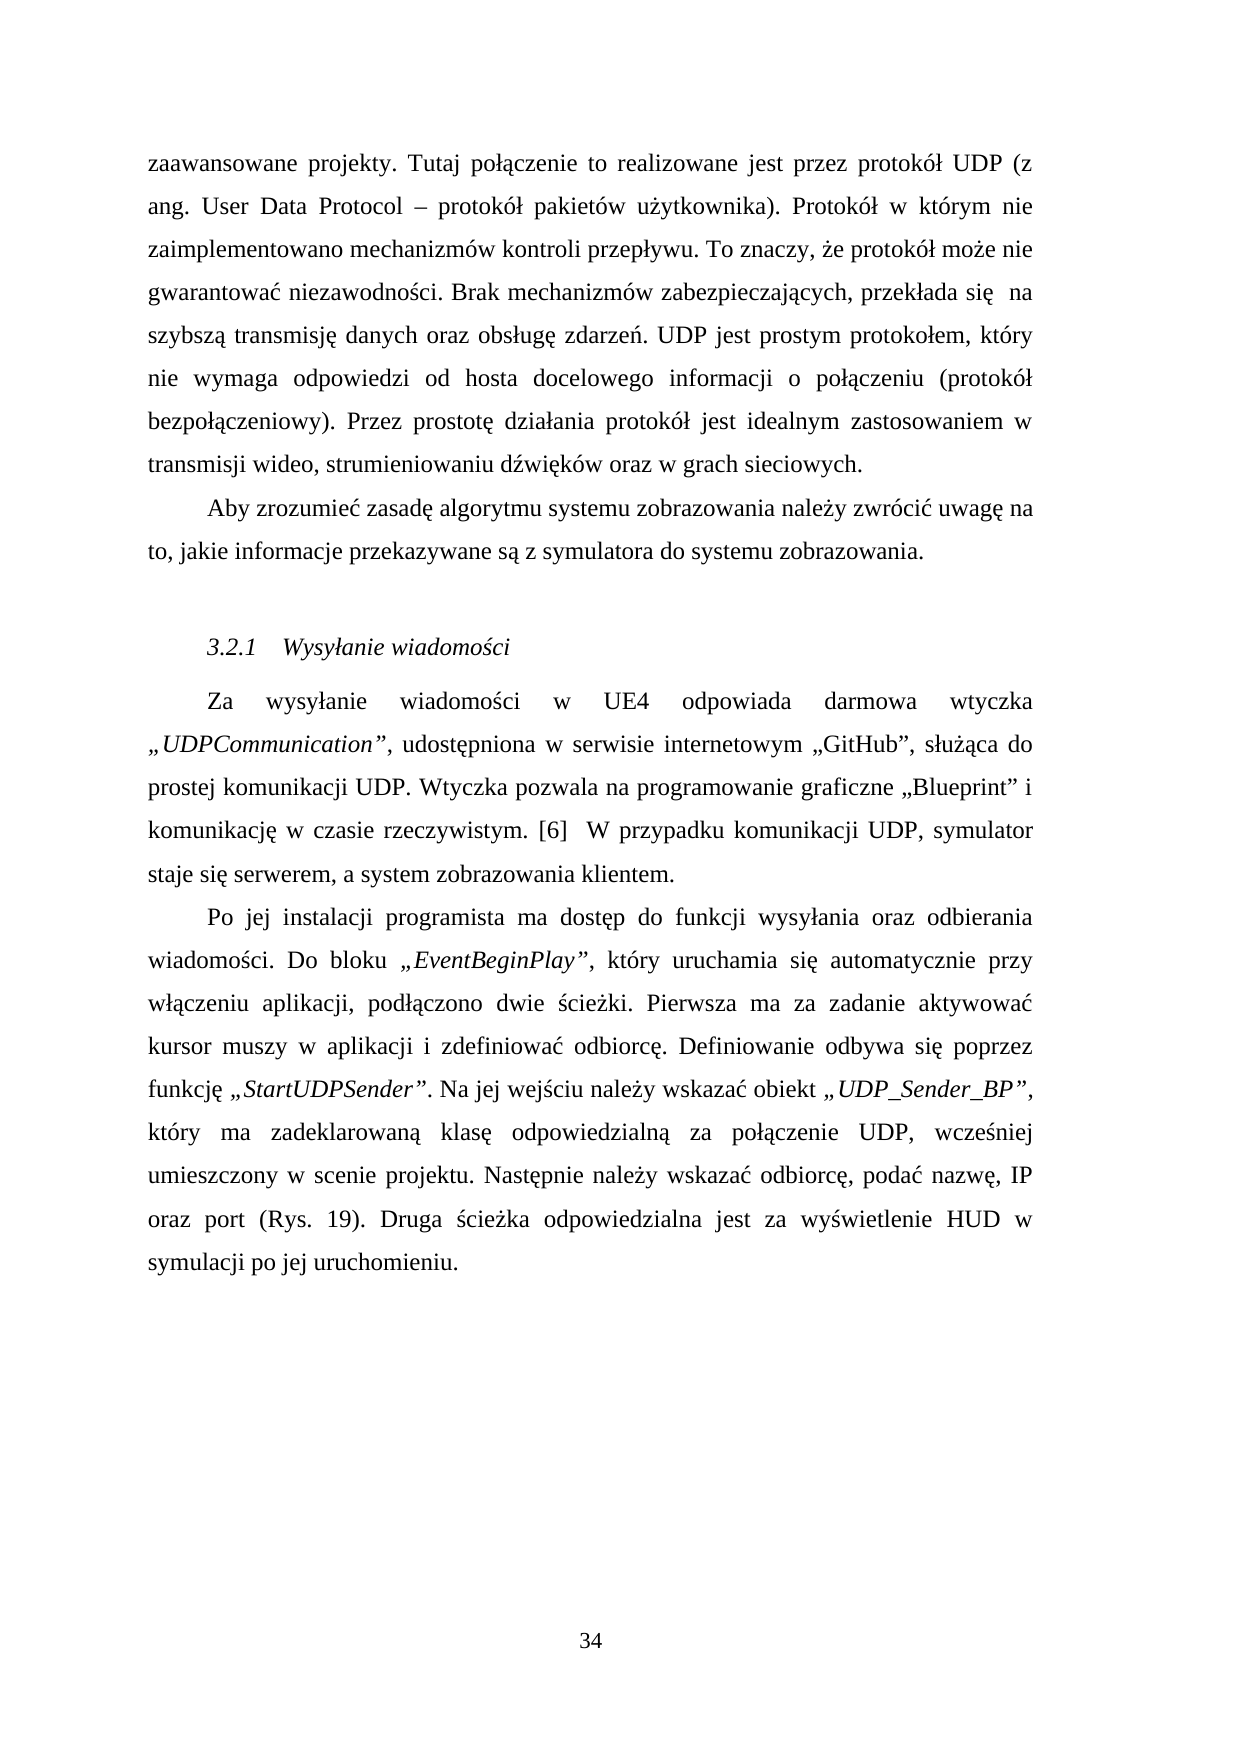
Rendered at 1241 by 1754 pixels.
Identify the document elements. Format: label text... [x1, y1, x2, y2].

text Po jej instalacji programista ma dostęp do funkcji wysyłania oraz odbierania wiadomości. Do bloku „EventBeginPlay”, który uruchamia się automatycznie przy włączeniu aplikacji, podłączono dwie ścieżki. Pierwsza ma za zadanie aktywować kursor muszy w aplikacji i zdefiniować odbiorcę. Definiowanie odbywa się poprzez funkcję „StartUDPSender”. Na jej wejściu należy wskazać obiekt „UDP_Sender_BP”, który ma zadeklarowaną klasę odpowiedzialną za połączenie UDP, wcześniej umieszczony w scenie projektu. Następnie należy wskazać odbiorcę, podać nazwę, IP oraz port (Rys. 19). Druga ścieżka odpowiedzialna jest za wyświetlenie HUD w symulacji po jej uruchomieniu. [148, 902, 1033, 1276]
text Aby zrozumieć zasadę algorytmu systemu zobrazowania należy zwrócić uwagę na to, jakie informacje przekazywane są z symulatora do systemu zobrazowania. [148, 493, 1033, 564]
text Za wysyłanie wiadomości w UE4 odpowiada darmowa wtyczka „UDPCommunication”, udostępniona w serwisie internetowym „GitHub”, służąca do prostej komunikacji UDP. Wtyczka pozwala na programowanie graficzne „Blueprint” i komunikację w czasie rzeczywistym. [6] W przypadku komunikacji UDP, symulator staje się serwerem, a system zobrazowania klientem. [148, 686, 1033, 887]
subtitle Wysyłanie wiadomości [207, 632, 1033, 661]
